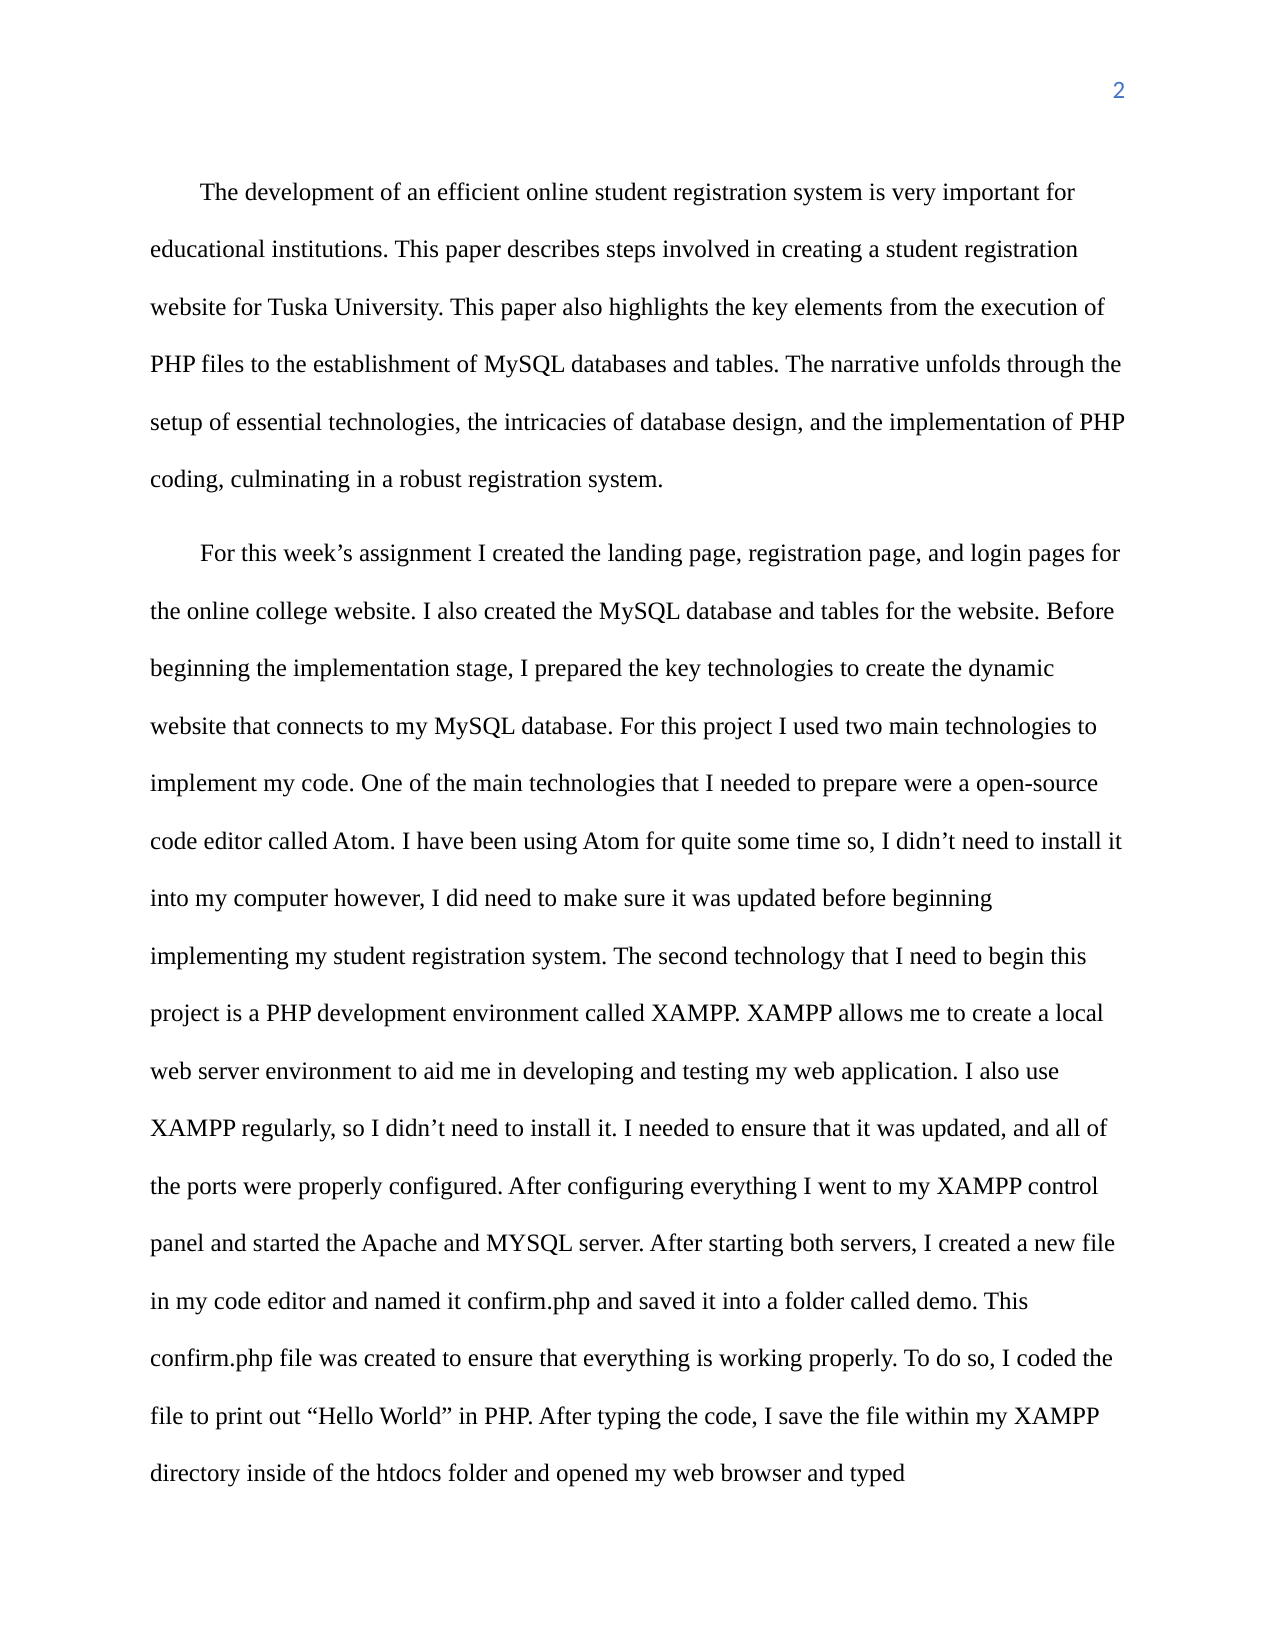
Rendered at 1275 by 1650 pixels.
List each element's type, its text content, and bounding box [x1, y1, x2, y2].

text The development of an efficient online student registration system is very important for educational institutions. This paper describes steps involved in creating a student registration website for Tuska University. This paper also highlights the key elements from the execution of PHP files to the establishment of MySQL databases and tables. The narrative unfolds through the setup of essential technologies, the intricacies of database design, and the implementation of PHP coding, culminating in a robust registration system. [150, 177, 1125, 493]
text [150, 538, 1125, 1487]
